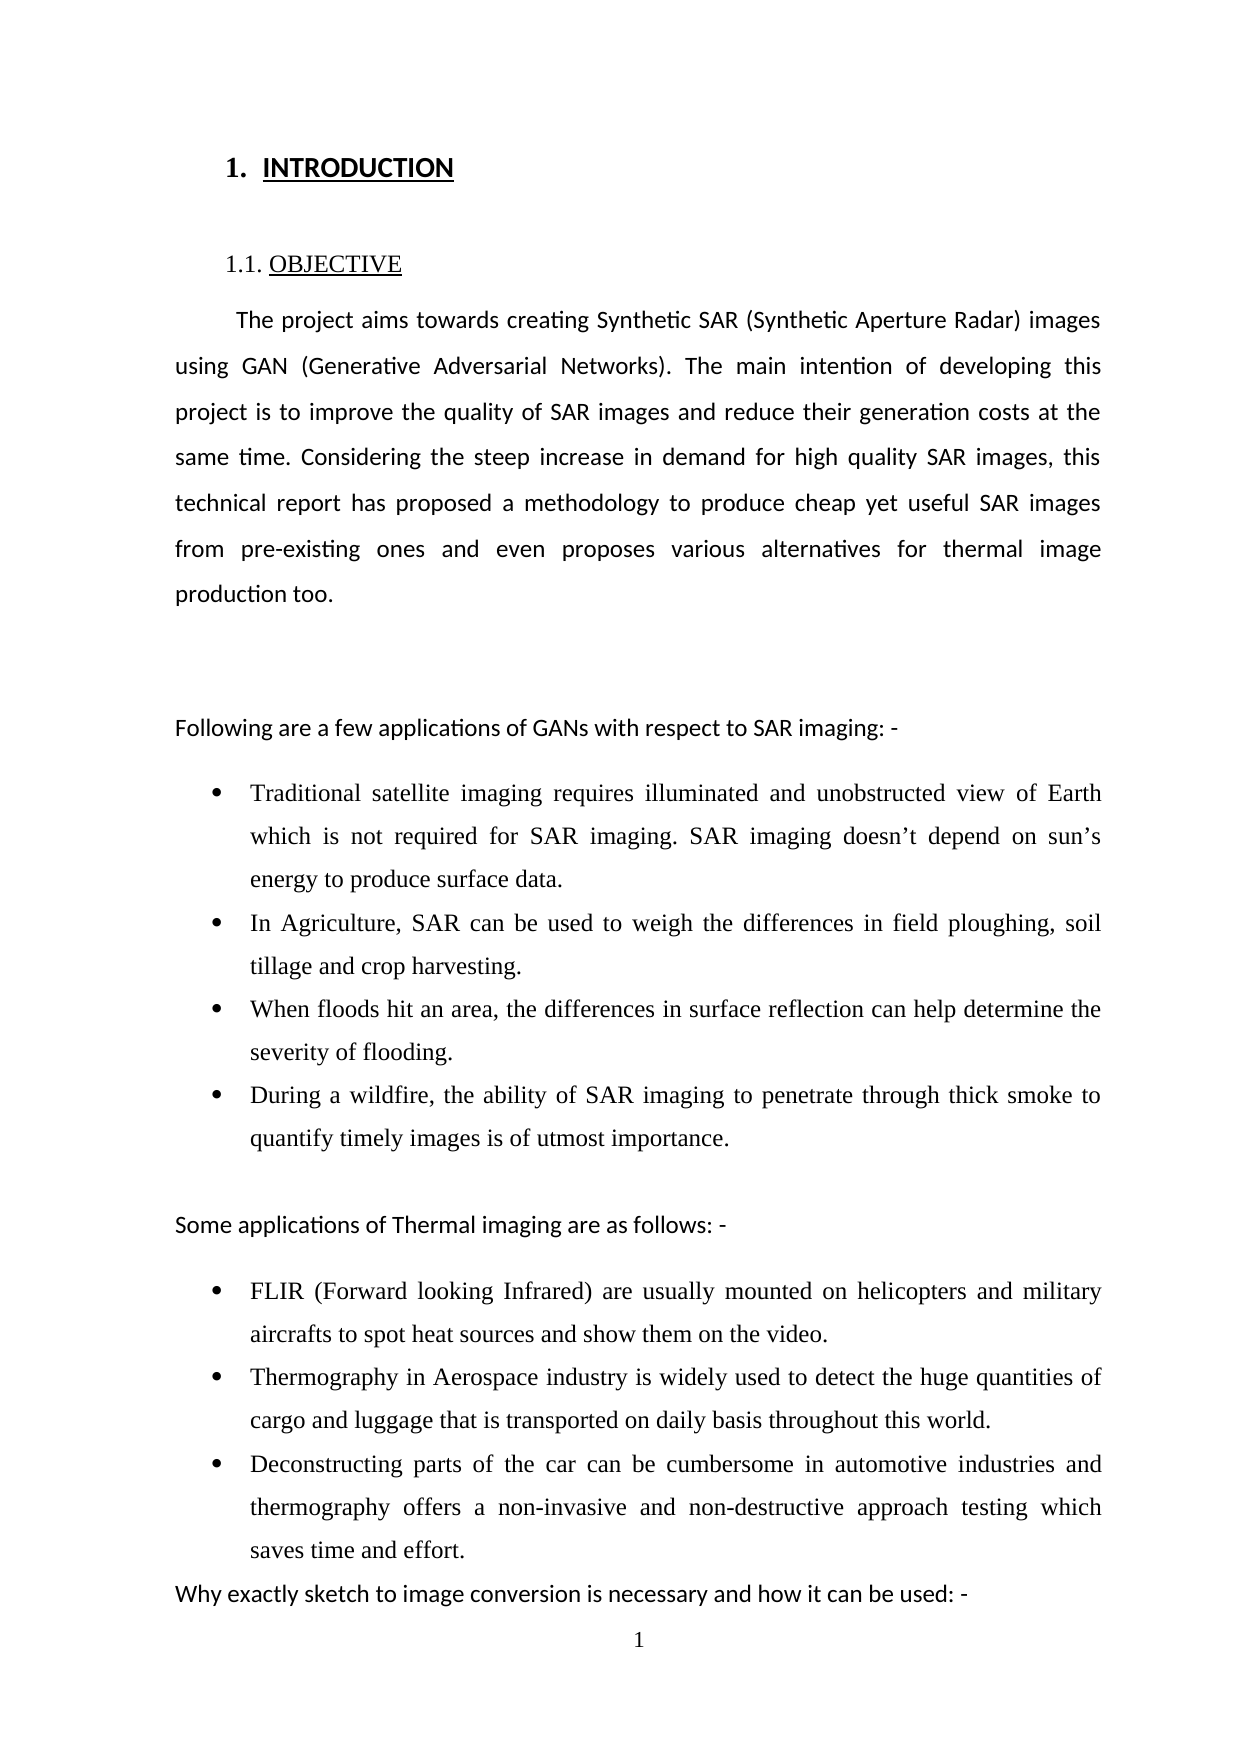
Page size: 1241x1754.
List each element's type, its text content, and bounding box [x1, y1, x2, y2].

text Some applications of Thermal imaging are as follows: - [175, 1209, 1103, 1240]
list When floods hit an area, the differences in surface reflection can help determine the severity of flooding. [212, 994, 1103, 1066]
list OBJECTIVE [225, 249, 1103, 278]
list Thermography in Aerospace industry is widely used to detect the huge quantities of cargo and luggage that is transported on daily basis throughout this world. [212, 1362, 1103, 1434]
text Why exactly sketch to image conversion is necessary and how it can be used: - [175, 1578, 1103, 1608]
list FLIR (Forward looking Infrared) are usually mounted on helicopters and military aircrafts to spot heat sources and show them on the video. [212, 1276, 1103, 1348]
text The project aims towards creating Synthetic SAR (Synthetic Aperture Radar) images using GAN (Generative Adversarial Networks). The main intention of developing this project is to improve the quality of SAR images and reduce their generation costs at the same time. Considering the steep increase in demand for high quality SAR images, this technical report has proposed a methodology to produce cheap yet useful SAR images from pre-existing ones and even proposes various alternatives for thermal image production too. [175, 304, 1103, 609]
list During a wildfire, the ability of SAR imaging to penetrate through thick smoke to quantify timely images is of utmost importance. [212, 1080, 1103, 1152]
list Deconstructing parts of the car can be cumbersome in automotive industries and thermography offers a non-invasive and non-destructive approach testing which saves time and effort. [212, 1449, 1103, 1564]
subtitle INTRODUCTION [225, 149, 1103, 185]
text Following are a few applications of GANs with respect to SAR imaging: - [175, 712, 1103, 742]
list In Agriculture, SAR can be used to weigh the differences in field ploughing, soil tillage and crop harvesting. [212, 908, 1103, 979]
list Traditional satellite imaging requires illuminated and unobstructed view of Earth which is not required for SAR imaging. SAR imaging doesn’t depend on sun’s energy to produce surface data. [212, 778, 1103, 893]
